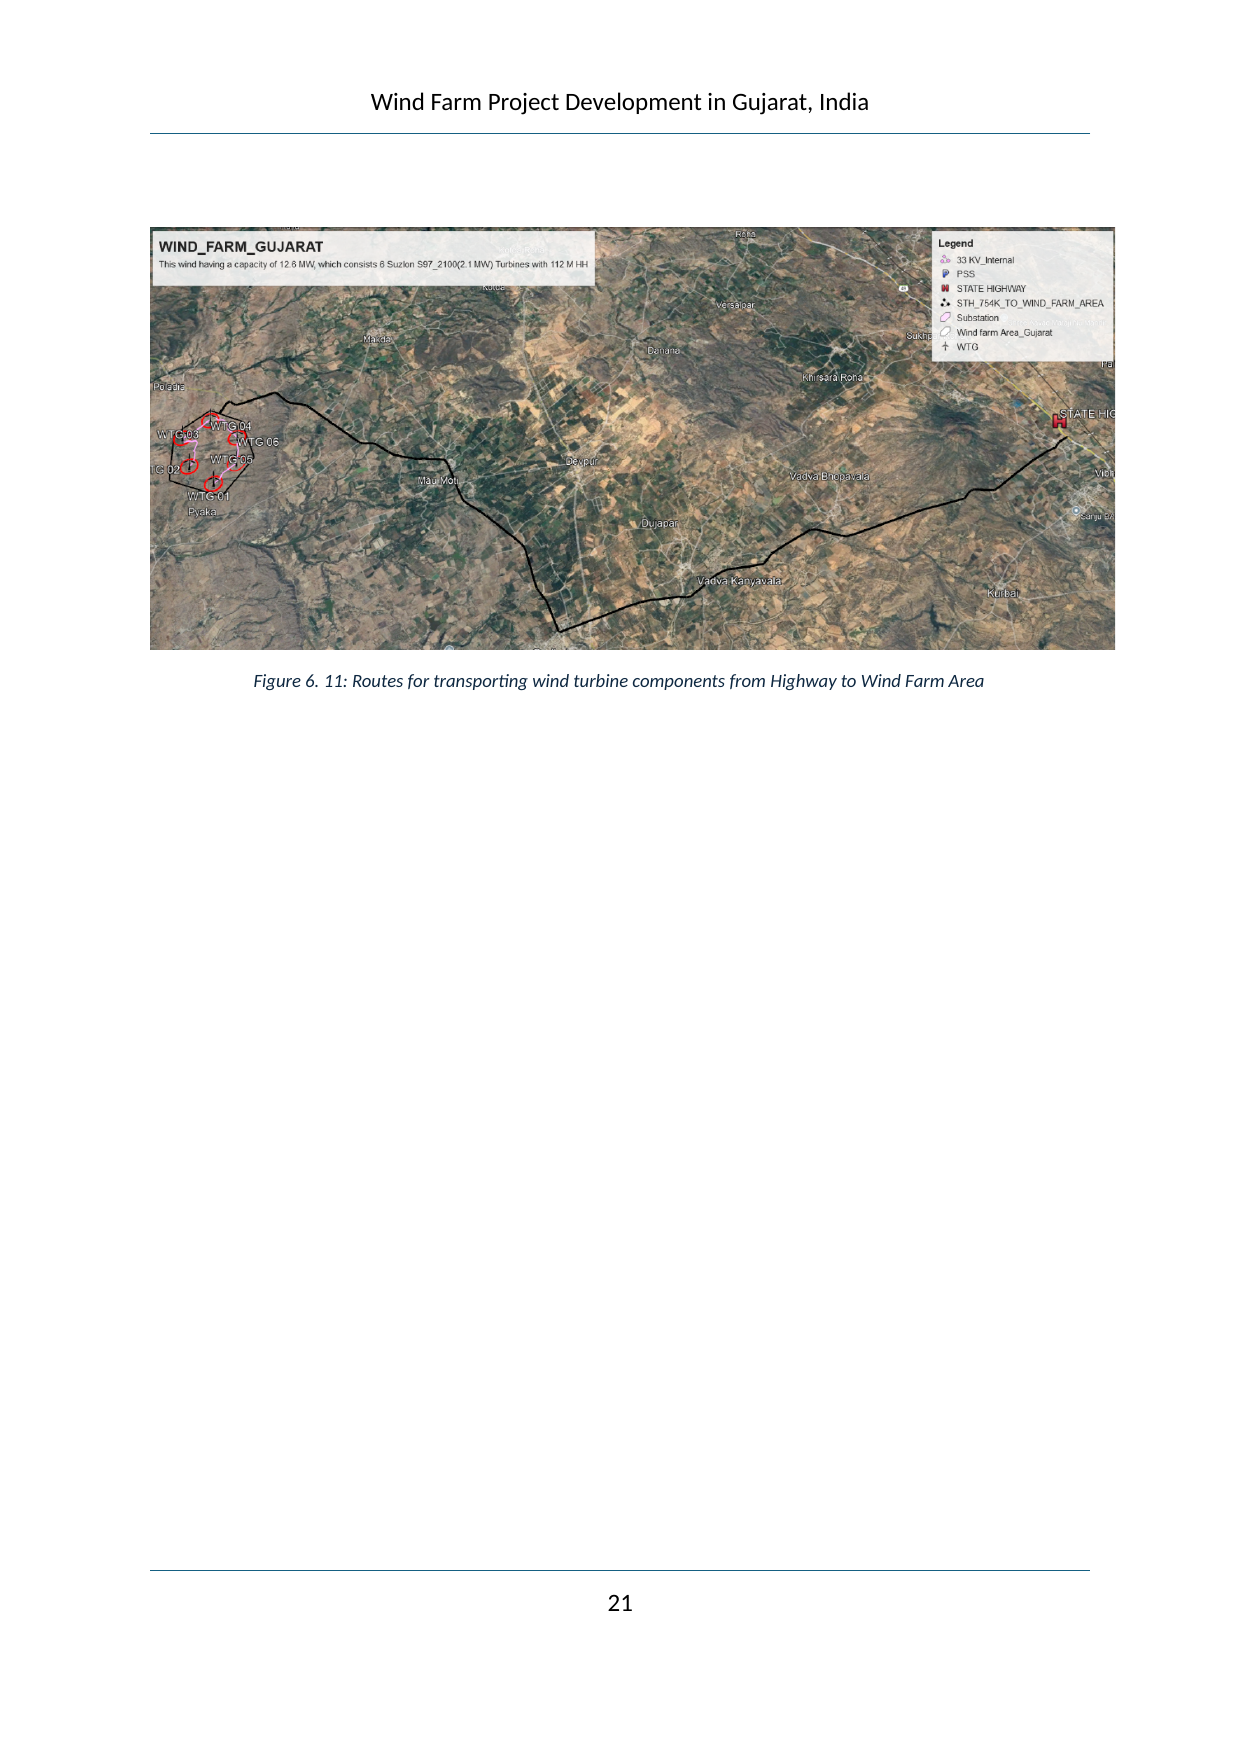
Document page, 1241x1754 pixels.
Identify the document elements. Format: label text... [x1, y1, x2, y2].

picture [150, 227, 1116, 650]
